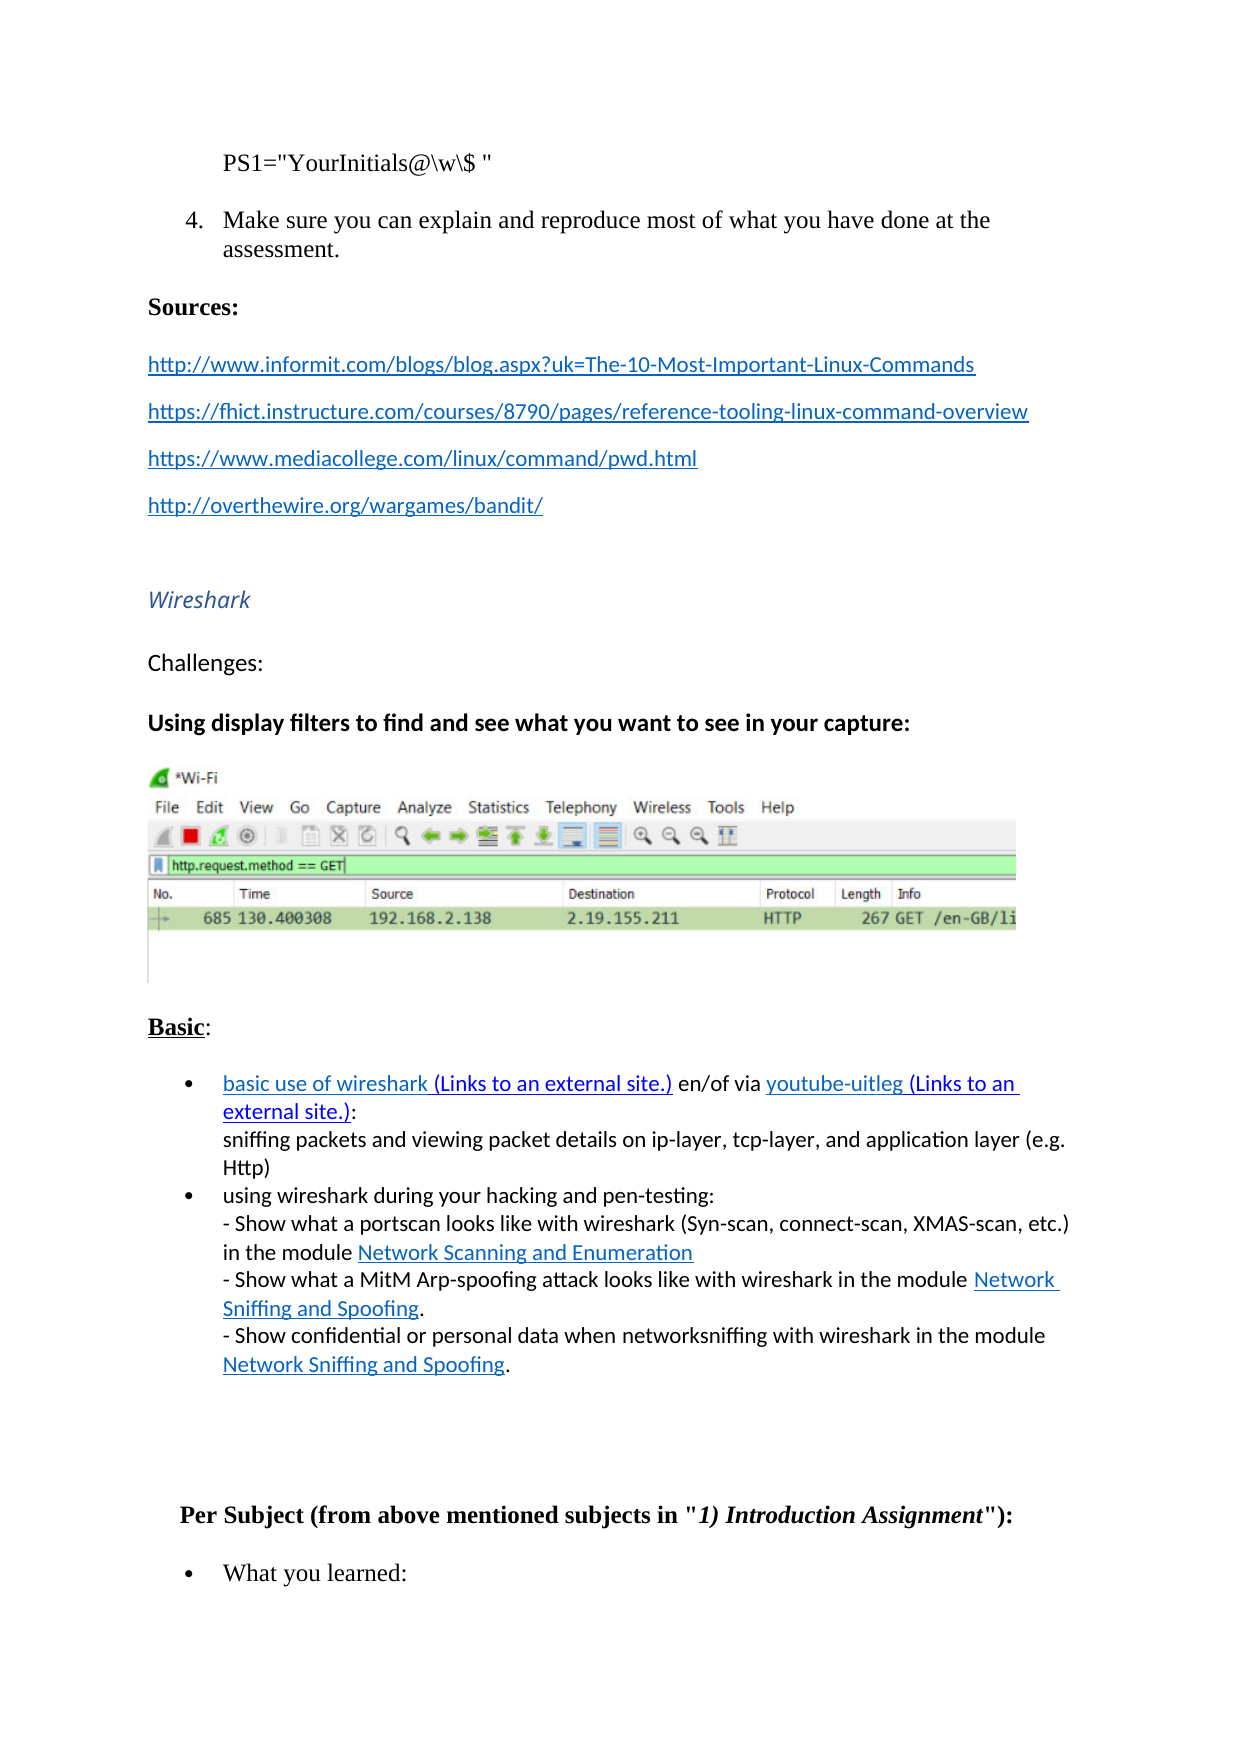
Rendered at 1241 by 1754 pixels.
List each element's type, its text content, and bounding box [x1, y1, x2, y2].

text Basic: [148, 1012, 1093, 1040]
text PS1="YourInitials@\w\$ " [223, 148, 1093, 176]
picture [147, 766, 1016, 983]
list using wireshark during your hacking and pen-testing: - Show what a portscan looks like with wireshark (Syn-scan, connect-scan, XMAS-scan, etc.) in the module Network Scanning and Enumeration - Show what a MitM Arp-spoofing attack looks like with wireshark in the module Network Sniffing and Spoofing. - Show confidential or personal data when networksniffing with wireshark in the module Network Sniffing and Spoofing. [185, 1182, 1093, 1378]
list What you learned: [185, 1558, 1093, 1587]
text  Per Subject (from above mentioned subjects in "1) Introduction Assignment"): [148, 1501, 1093, 1529]
text https://fhict.instructure.com/courses/8790/pages/reference-tooling-linux-command-overview [148, 397, 1093, 425]
text http://www.informit.com/blogs/blog.aspx?uk=The-10-Most-Important-Linux-Commands [148, 350, 1093, 378]
list Make sure you can explain and reproduce most of what you have done at the assessment. [185, 206, 1093, 263]
text https://www.mediacollege.com/linux/command/pwd.html [148, 444, 1093, 472]
text Challenges: [148, 647, 1093, 678]
text http://overthewire.org/wargames/bandit/ [148, 491, 1093, 519]
text Sources: [148, 292, 1093, 321]
subtitle Wireshark [148, 584, 1093, 616]
text Using display filters to find and see what you want to see in your capture: [148, 707, 1093, 738]
list basic use of wireshark (Links to an external site.) en/of via youtube-uitleg (Links to an external site.): sniffing packets and viewing packet details on ip-layer, tcp-layer, and application layer (e.g. Http) [185, 1069, 1093, 1182]
